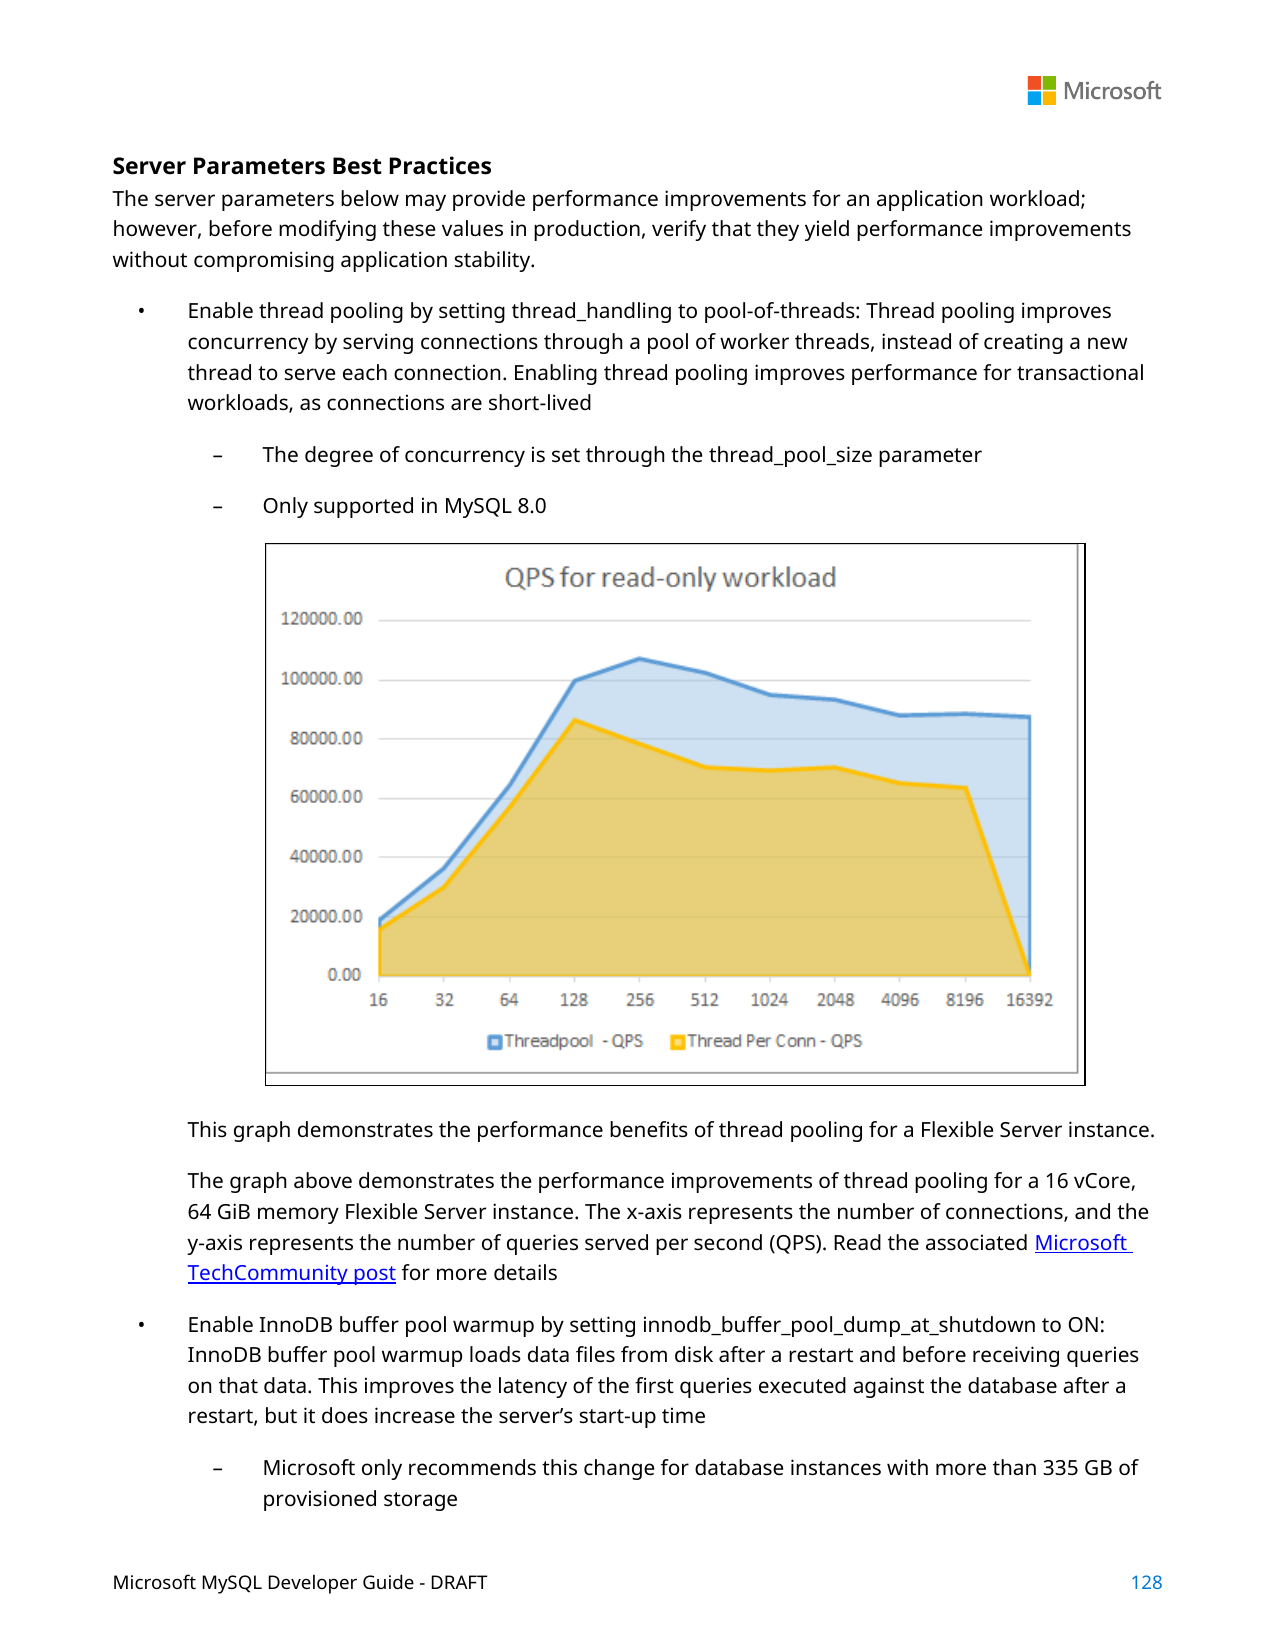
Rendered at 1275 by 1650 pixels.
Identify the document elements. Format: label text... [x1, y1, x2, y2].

picture [266, 544, 1084, 1085]
list This graph demonstrates the performance benefits of thread pooling for a Flexible Server instance. [137, 1115, 1162, 1143]
list Enable InnoDB buffer pool warmup by setting innodb_buffer_pool_dump_at_shutdown to ON: InnoDB buffer pool warmup loads data files from disk after a restart and before receiving queries on that data. This improves the latency of the first queries executed against the database after a restart, but it does increase the server’s start-up time [137, 1310, 1162, 1430]
list The degree of concurrency is set through the thread_pool_size parameter [212, 440, 1162, 468]
text The server parameters below may provide performance improvements for an application workload; however, before modifying these values in production, verify that they yield performance improvements without compromising application stability. [112, 184, 1162, 273]
list Only supported in MySQL 8.0 [212, 491, 1162, 520]
list Enable thread pooling by setting thread_handling to pool-of-threads: Thread pooling improves concurrency by serving connections through a pool of worker threads, instead of creating a new thread to serve each connection. Enabling thread pooling improves performance for transactional workloads, as connections are short-lived [137, 296, 1162, 417]
list Microsoft only recommends this change for database instances with more than 335 GB of provisioned storage [212, 1453, 1162, 1512]
list The graph above demonstrates the performance improvements of thread pooling for a 16 vCore, 64 GiB memory Flexible Server instance. The x-axis represents the number of connections, and the y-axis represents the number of queries served per second (QPS). Read the associated Microsoft TechCommunity post for more details [137, 1166, 1162, 1287]
subtitle Server Parameters Best Practices [112, 150, 1162, 181]
picture [1026, 75, 1163, 107]
